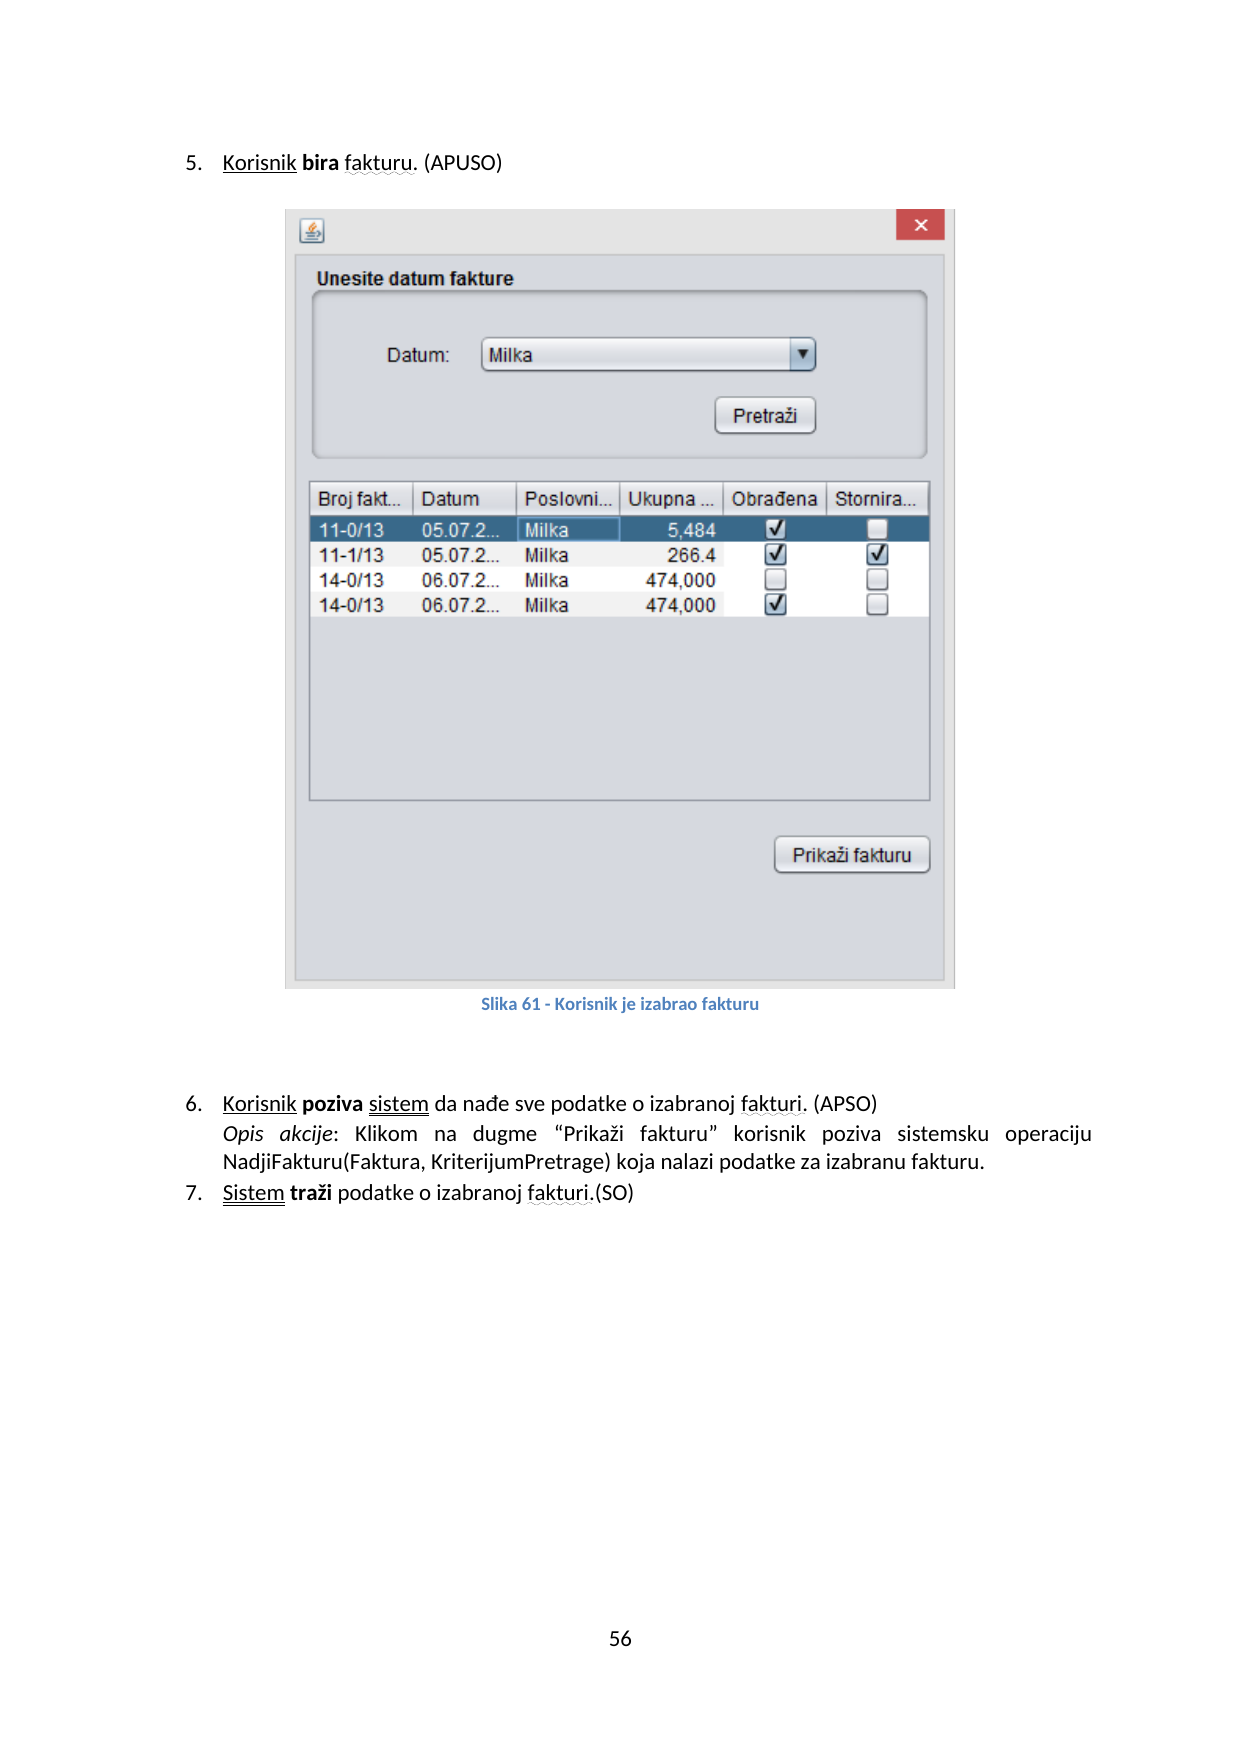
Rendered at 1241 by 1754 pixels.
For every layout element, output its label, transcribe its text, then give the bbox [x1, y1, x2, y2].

list Korisnik bira fakturu. (APUSO) [185, 148, 1093, 176]
list Sistem traži podatke o izabranoj fakturi.(SO) [185, 1178, 1093, 1206]
picture [285, 209, 956, 989]
text Opis akcije: Klikom na dugme “Prikaži fakturu” korisnik poziva sistemsku operaciju NadjiFakturu(Faktura, KriterijumPretrage) koja nalazi podatke za izabranu fakturu. [223, 1119, 1093, 1176]
text Slika 61 - Korisnik je izabrao fakturu [148, 992, 1093, 1015]
list Korisnik poziva sistem da nađe sve podatke o izabranoj fakturi. (APSO) [185, 1089, 1093, 1117]
